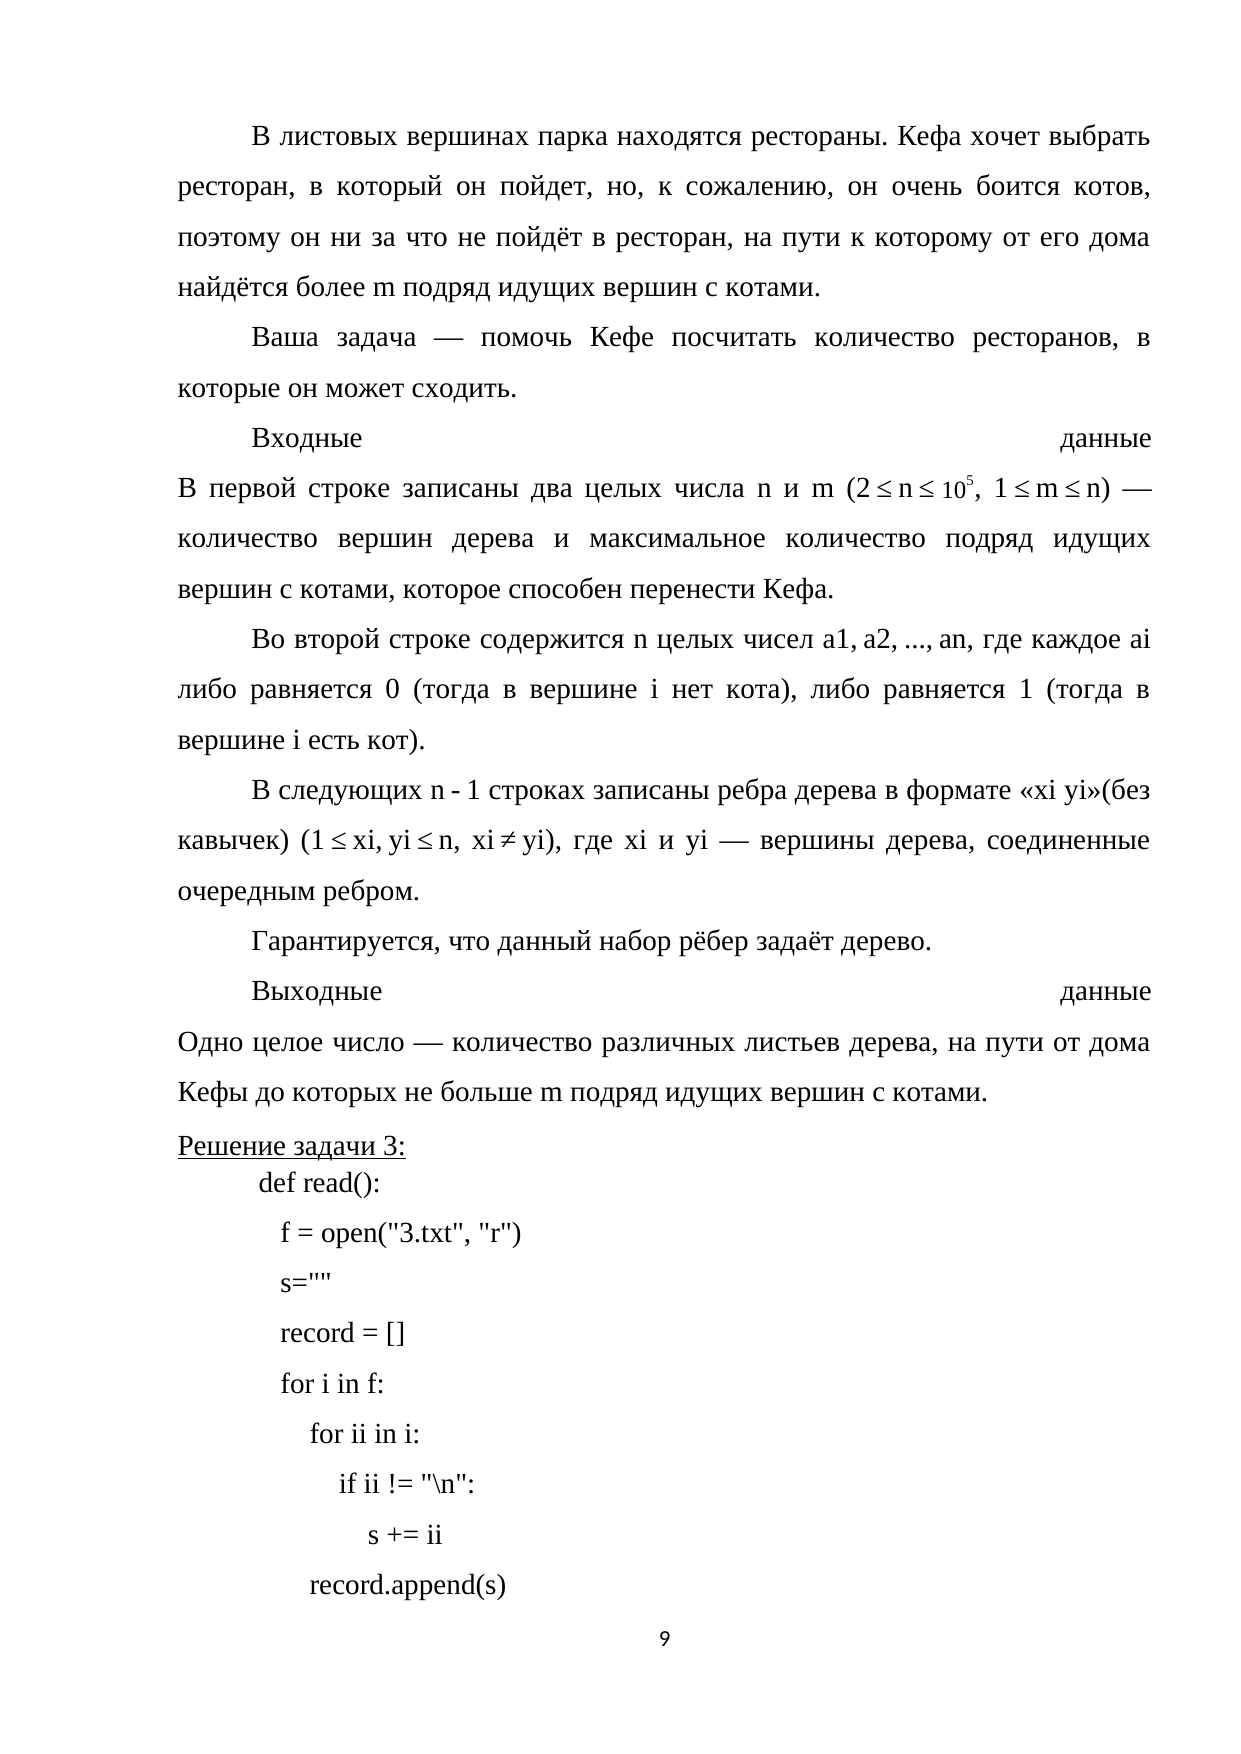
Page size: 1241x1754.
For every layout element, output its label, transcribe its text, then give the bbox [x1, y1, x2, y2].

text s += ii [177, 1517, 1152, 1550]
text Во второй строке содержится n целых чисел a1, a2, ..., an, где каждое ai либо равняется 0 (тогда в вершине i нет кота), либо равняется 1 (тогда в вершине i есть кот). [177, 621, 1152, 755]
text for i in f: [177, 1366, 1152, 1399]
text Гарантируется, что данный набор рёбер задаёт дерево. [177, 923, 1152, 957]
subtitle Решение задачи 3: [177, 1128, 1152, 1162]
text В листовых вершинах парка находятся рестораны. Кефа хочет выбрать ресторан, в который он пойдет, но, к сожалению, он очень боится котов, поэтому он ни за что не пойдёт в ресторан, на пути к которому от его дома найдётся более m подряд идущих вершин с котами. [177, 118, 1152, 303]
text Входные данные В первой строке записаны два целых числа n и m (2 ≤ n ≤ , 1 ≤ m ≤ n) — количество вершин дерева и максимальное количество подряд идущих вершин с котами, которое способен перенести Кефа. [177, 420, 1152, 604]
text Ваша задача — помочь Кефе посчитать количество ресторанов, в которые он может сходить. [177, 319, 1152, 403]
text В следующих n - 1 строках записаны ребра дерева в формате «xi yi»(без кавычек) (1 ≤ xi, yi ≤ n, xi ≠ yi), где xi и yi — вершины дерева, соединенные очередным ребром. [177, 772, 1152, 906]
text record.append(s) [177, 1567, 1152, 1601]
text if ii != "\n": [177, 1467, 1152, 1500]
text for ii in i: [177, 1416, 1152, 1450]
text def read(): [177, 1165, 1152, 1198]
text Выходные данные Одно целое число — количество различных листьев дерева, на пути от дома Кефы до которых не больше m подряд идущих вершин с котами. [177, 973, 1152, 1108]
text record = [] [177, 1316, 1152, 1349]
text s="" [177, 1265, 1152, 1299]
text f = open("3.txt", "r") [177, 1215, 1152, 1248]
